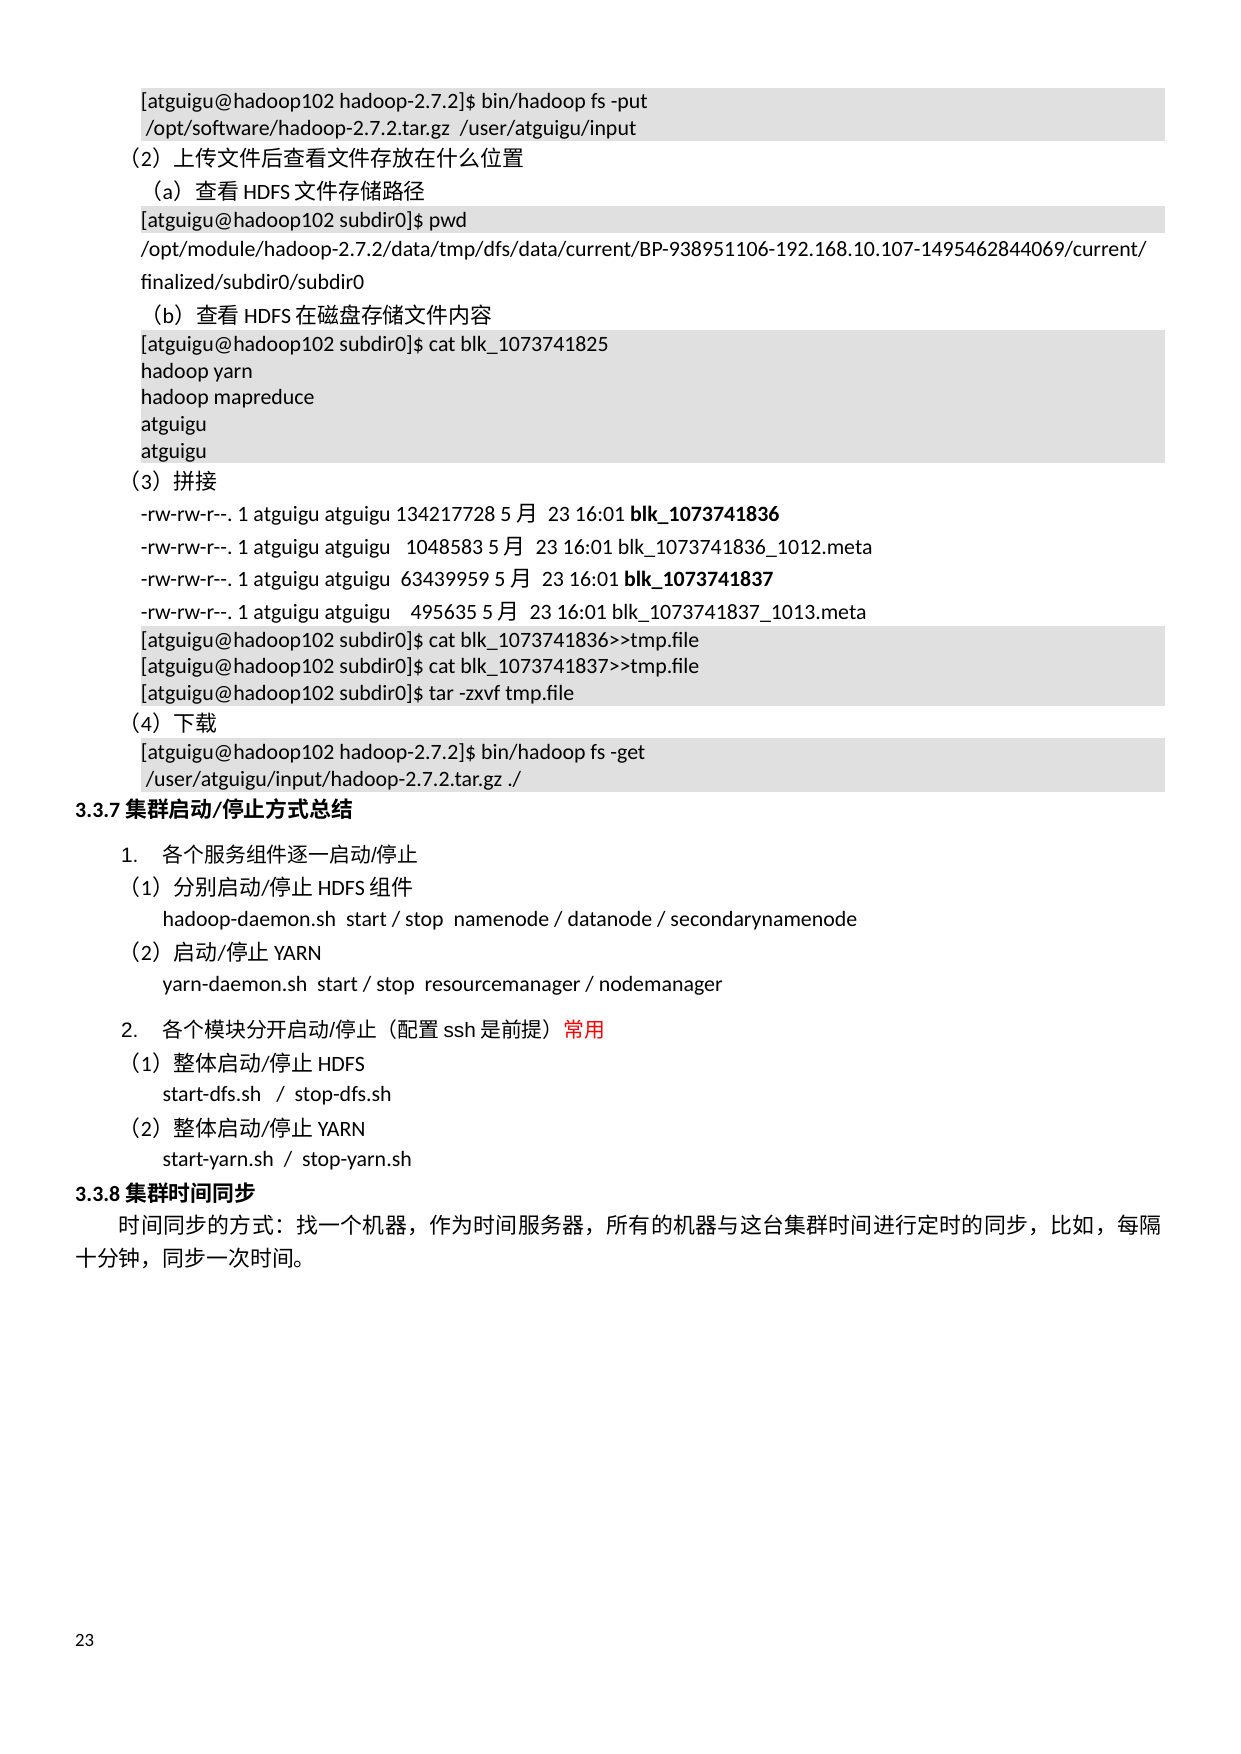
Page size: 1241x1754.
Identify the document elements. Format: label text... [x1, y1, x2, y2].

text [atguigu@hadoop102 subdir0]$ tar -zxvf tmp.file [141, 679, 1165, 706]
text [atguigu@hadoop102 hadoop-2.7.2]$ bin/hadoop fs -get [141, 738, 1165, 765]
text hadoop-daemon.sh start / stop namenode / datanode / secondarynamenode [75, 902, 1165, 935]
text [atguigu@hadoop102 subdir0]$ pwd [141, 206, 1165, 233]
text 时间同步的方式：找一个机器，作为时间服务器，所有的机器与这台集群时间进行定时的同步，比如，每隔十分钟，同步一次时间。 [75, 1208, 1165, 1273]
text hadoop mapreduce [141, 383, 1165, 410]
text （1）分别启动/停止HDFS组件 [75, 870, 1165, 902]
text 2. 各个模块分开启动/停止（配置ssh是前提）常用 [75, 1013, 1165, 1045]
text /opt/module/hadoop-2.7.2/data/tmp/dfs/data/current/BP-938951106-192.168.10.107-1495462844069/current/finalized/subdir0/subdir0 [141, 233, 1165, 298]
text -rw-rw-r--. 1 atguigu atguigu 495635 5月 23 16:01 blk_1073741837_1013.meta [141, 593, 1165, 626]
text -rw-rw-r--. 1 atguigu atguigu 1048583 5月 23 16:01 blk_1073741836_1012.meta [141, 528, 1165, 561]
text [atguigu@hadoop102 hadoop-2.7.2]$ bin/hadoop fs -put [141, 88, 1165, 114]
text 1. 各个服务组件逐一启动/停止 [75, 837, 1165, 870]
text [atguigu@hadoop102 subdir0]$ cat blk_1073741836>>tmp.file [141, 626, 1165, 653]
subtitle 3.3.7 集群启动/停止方式总结 [75, 792, 1165, 824]
text start-dfs.sh / stop-dfs.sh [75, 1078, 1165, 1110]
text [atguigu@hadoop102 subdir0]$ cat blk_1073741837>>tmp.file [141, 653, 1165, 679]
text -rw-rw-r--. 1 atguigu atguigu 134217728 5月 23 16:01 blk_1073741836 [141, 496, 1165, 528]
subtitle 3.3.8 集群时间同步 [75, 1175, 1165, 1208]
text atguigu [141, 437, 1165, 463]
text [atguigu@hadoop102 subdir0]$ cat blk_1073741825 [141, 330, 1165, 357]
text atguigu [141, 410, 1165, 437]
text /user/atguigu/input/hadoop-2.7.2.tar.gz ./ [141, 765, 1165, 792]
text （4）下载 [75, 706, 1165, 738]
text （2）上传文件后查看文件存放在什么位置 [75, 141, 1165, 173]
text （2）整体启动/停止YARN [75, 1110, 1165, 1143]
text （2）启动/停止YARN [75, 935, 1165, 967]
text hadoop yarn [141, 357, 1165, 383]
text yarn-daemon.sh start / stop resourcemanager / nodemanager [75, 967, 1165, 1000]
text /opt/software/hadoop-2.7.2.tar.gz /user/atguigu/input [141, 114, 1165, 141]
text （1）整体启动/停止HDFS [75, 1045, 1165, 1078]
text （a）查看HDFS文件存储路径 [97, 173, 1165, 206]
text -rw-rw-r--. 1 atguigu atguigu 63439959 5月 23 16:01 blk_1073741837 [141, 561, 1165, 593]
text start-yarn.sh / stop-yarn.sh [75, 1143, 1165, 1175]
text （3）拼接 [75, 463, 1165, 496]
text （b）查看HDFS在磁盘存储文件内容 [97, 298, 1165, 330]
